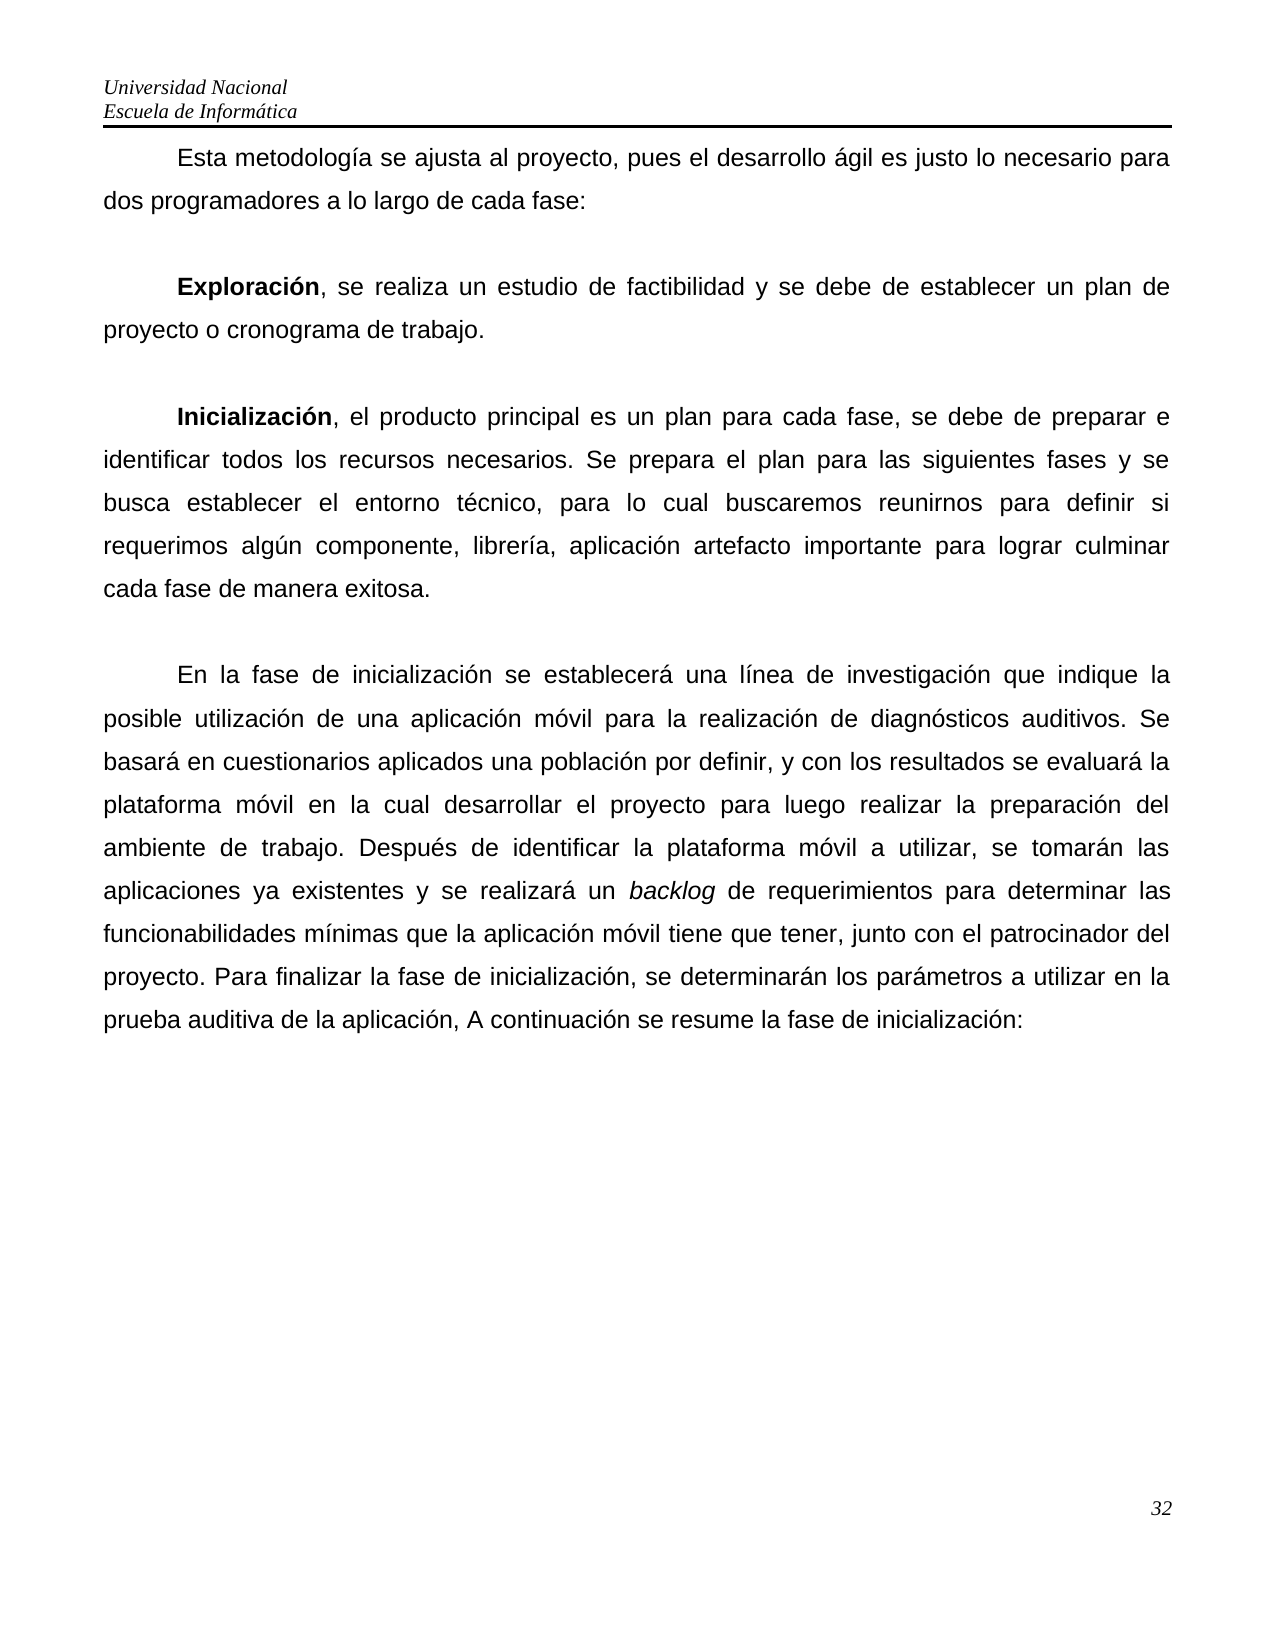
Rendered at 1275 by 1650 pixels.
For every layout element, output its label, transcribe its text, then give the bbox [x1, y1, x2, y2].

text En la fase de inicialización se establecerá una línea de investigación que indique la posible utilización de una aplicación móvil para la realización de diagnósticos auditivos. Se basará en cuestionarios aplicados una población por definir, y con los resultados se evaluará la plataforma móvil en la cual desarrollar el proyecto para luego realizar la preparación del ambiente de trabajo. Después de identificar la plataforma móvil a utilizar, se tomarán las aplicaciones ya existentes y se realizará un backlog de requerimientos para determinar las funcionabilidades mínimas que la aplicación móvil tiene que tener, junto con el patrocinador del proyecto. Para finalizar la fase de inicialización, se determinarán los parámetros a utilizar en la prueba auditiva de la aplicación, A continuación se resume la fase de inicialización: [103, 661, 1172, 1034]
text Esta metodología se ajusta al proyecto, pues el desarrollo ágil es justo lo necesario para dos programadores a lo largo de cada fase: [103, 143, 1172, 215]
text Exploración, se realiza un estudio de factibilidad y se debe de establecer un plan de proyecto o cronograma de trabajo. [103, 272, 1172, 344]
text Inicialización, el producto principal es un plan para cada fase, se debe de preparar e identificar todos los recursos necesarios. Se prepara el plan para las siguientes fases y se busca establecer el entorno técnico, para lo cual buscaremos reunirnos para definir si requerimos algún componente, librería, aplicación artefacto importante para lograr culminar cada fase de manera exitosa. [103, 402, 1172, 603]
